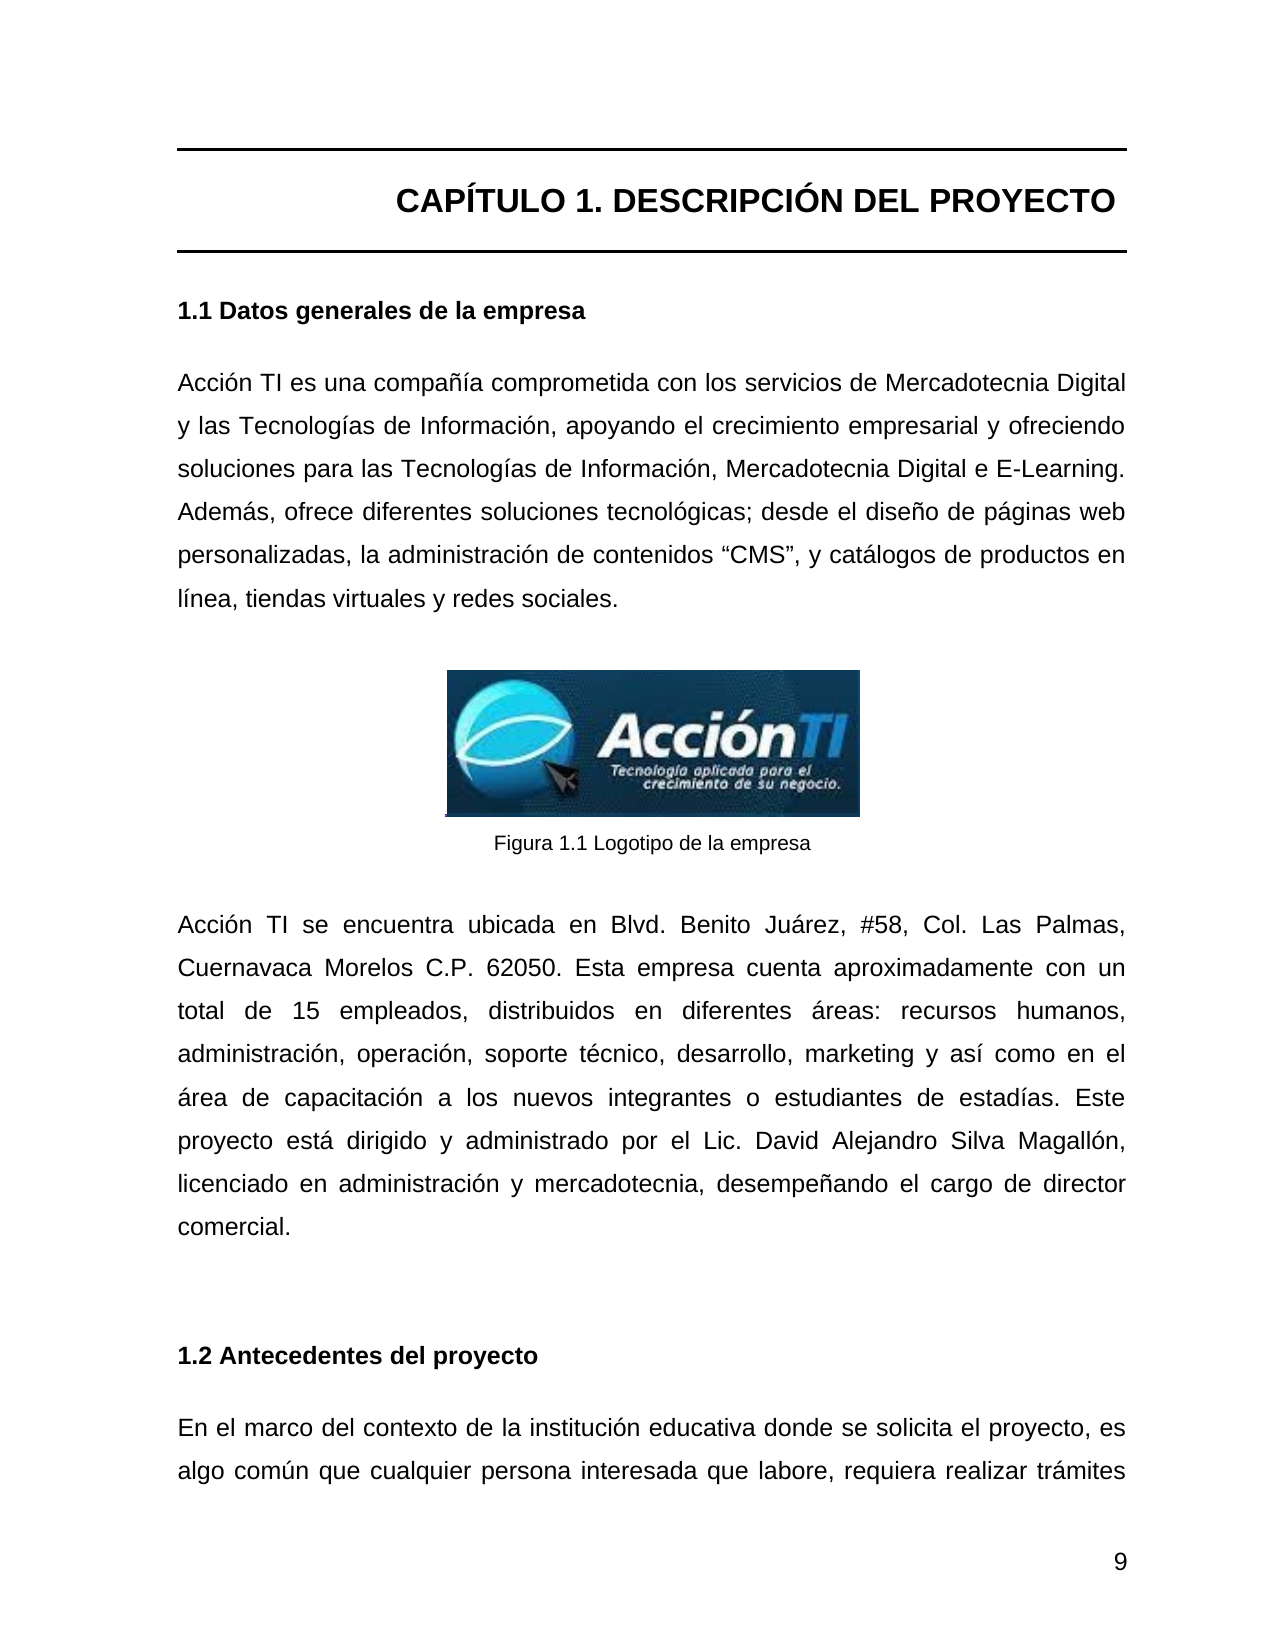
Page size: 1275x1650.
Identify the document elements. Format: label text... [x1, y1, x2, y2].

subtitle Datos generales de la empresa [177, 296, 1127, 325]
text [177, 1413, 1127, 1485]
picture [444, 670, 860, 817]
text Acción TI es una compañía comprometida con los servicios de Mercadotecnia Digital y las Tecnologías de Información, apoyando el crecimiento empresarial y ofreciendo soluciones para las Tecnologías de Información, Mercadotecnia Digital e E-Learning. Además, ofrece diferentes soluciones tecnológicas; desde el diseño de páginas web personalizadas, la administración de contenidos “CMS”, y catálogos de productos en línea, tiendas virtuales y redes sociales. [177, 368, 1127, 612]
table_header DESCRIPCIÓN DEL PROYECTO [177, 151, 1127, 250]
subtitle Antecedentes del proyecto [177, 1341, 1127, 1370]
text Acción TI se encuentra ubicada en Blvd. Benito Juárez, #58, Col. Las Palmas, Cuernavaca Morelos C.P. 62050. Esta empresa cuenta aproximadamente con un total de 15 empleados, distribuidos en diferentes áreas: recursos humanos, administración, operación, soporte técnico, desarrollo, marketing y así como en el área de capacitación a los nuevos integrantes o estudiantes de estadías. Este proyecto está dirigido y administrado por el Lic. David Alejandro Silva Magallón, licenciado en administración y mercadotecnia, desempeñando el cargo de director comercial. [177, 910, 1127, 1241]
